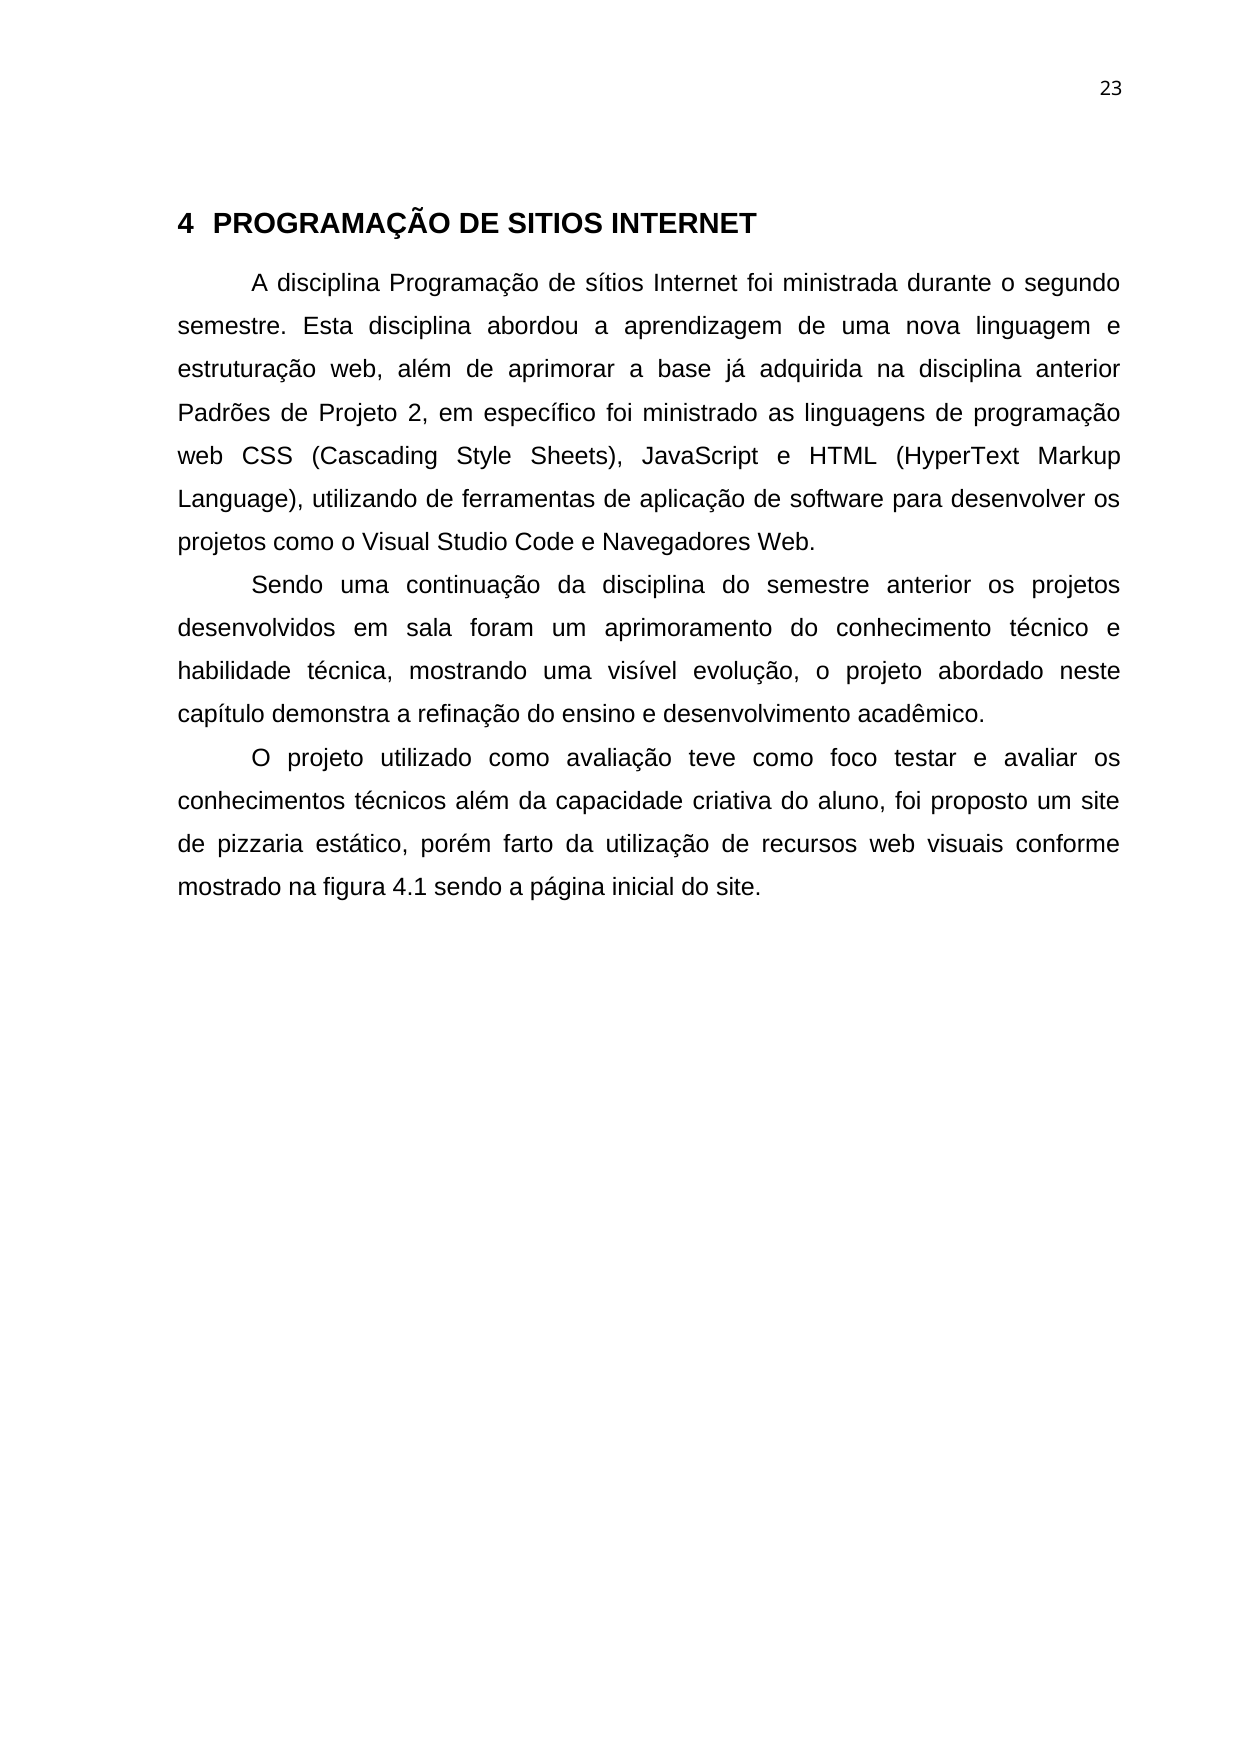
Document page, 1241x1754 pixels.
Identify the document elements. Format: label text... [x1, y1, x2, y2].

subtitle PROGRAMAÇÃO DE SITIOS INTERNET [177, 206, 1122, 239]
text Sendo uma continuação da disciplina do semestre anterior os projetos desenvolvidos em sala foram um aprimoramento do conhecimento técnico e habilidade técnica, mostrando uma visível evolução, o projeto abordado neste capítulo demonstra a refinação do ensino e desenvolvimento acadêmico. [177, 570, 1122, 728]
text O projeto utilizado como avaliação teve como foco testar e avaliar os conhecimentos técnicos além da capacidade criativa do aluno, foi proposto um site de pizzaria estático, porém farto da utilização de recursos web visuais conforme mostrado na figura 4.1 sendo a página inicial do site. [177, 743, 1122, 901]
text A disciplina Programação de sítios Internet foi ministrada durante o segundo semestre. Esta disciplina abordou a aprendizagem de uma nova linguagem e estruturação web, além de aprimorar a base já adquirida na disciplina anterior Padrões de Projeto 2, em específico foi ministrado as linguagens de programação web CSS (Cascading Style Sheets), JavaScript e HTML (HyperText Markup Language), utilizando de ferramentas de aplicação de software para desenvolver os projetos como o Visual Studio Code e Navegadores Web. [177, 268, 1122, 556]
